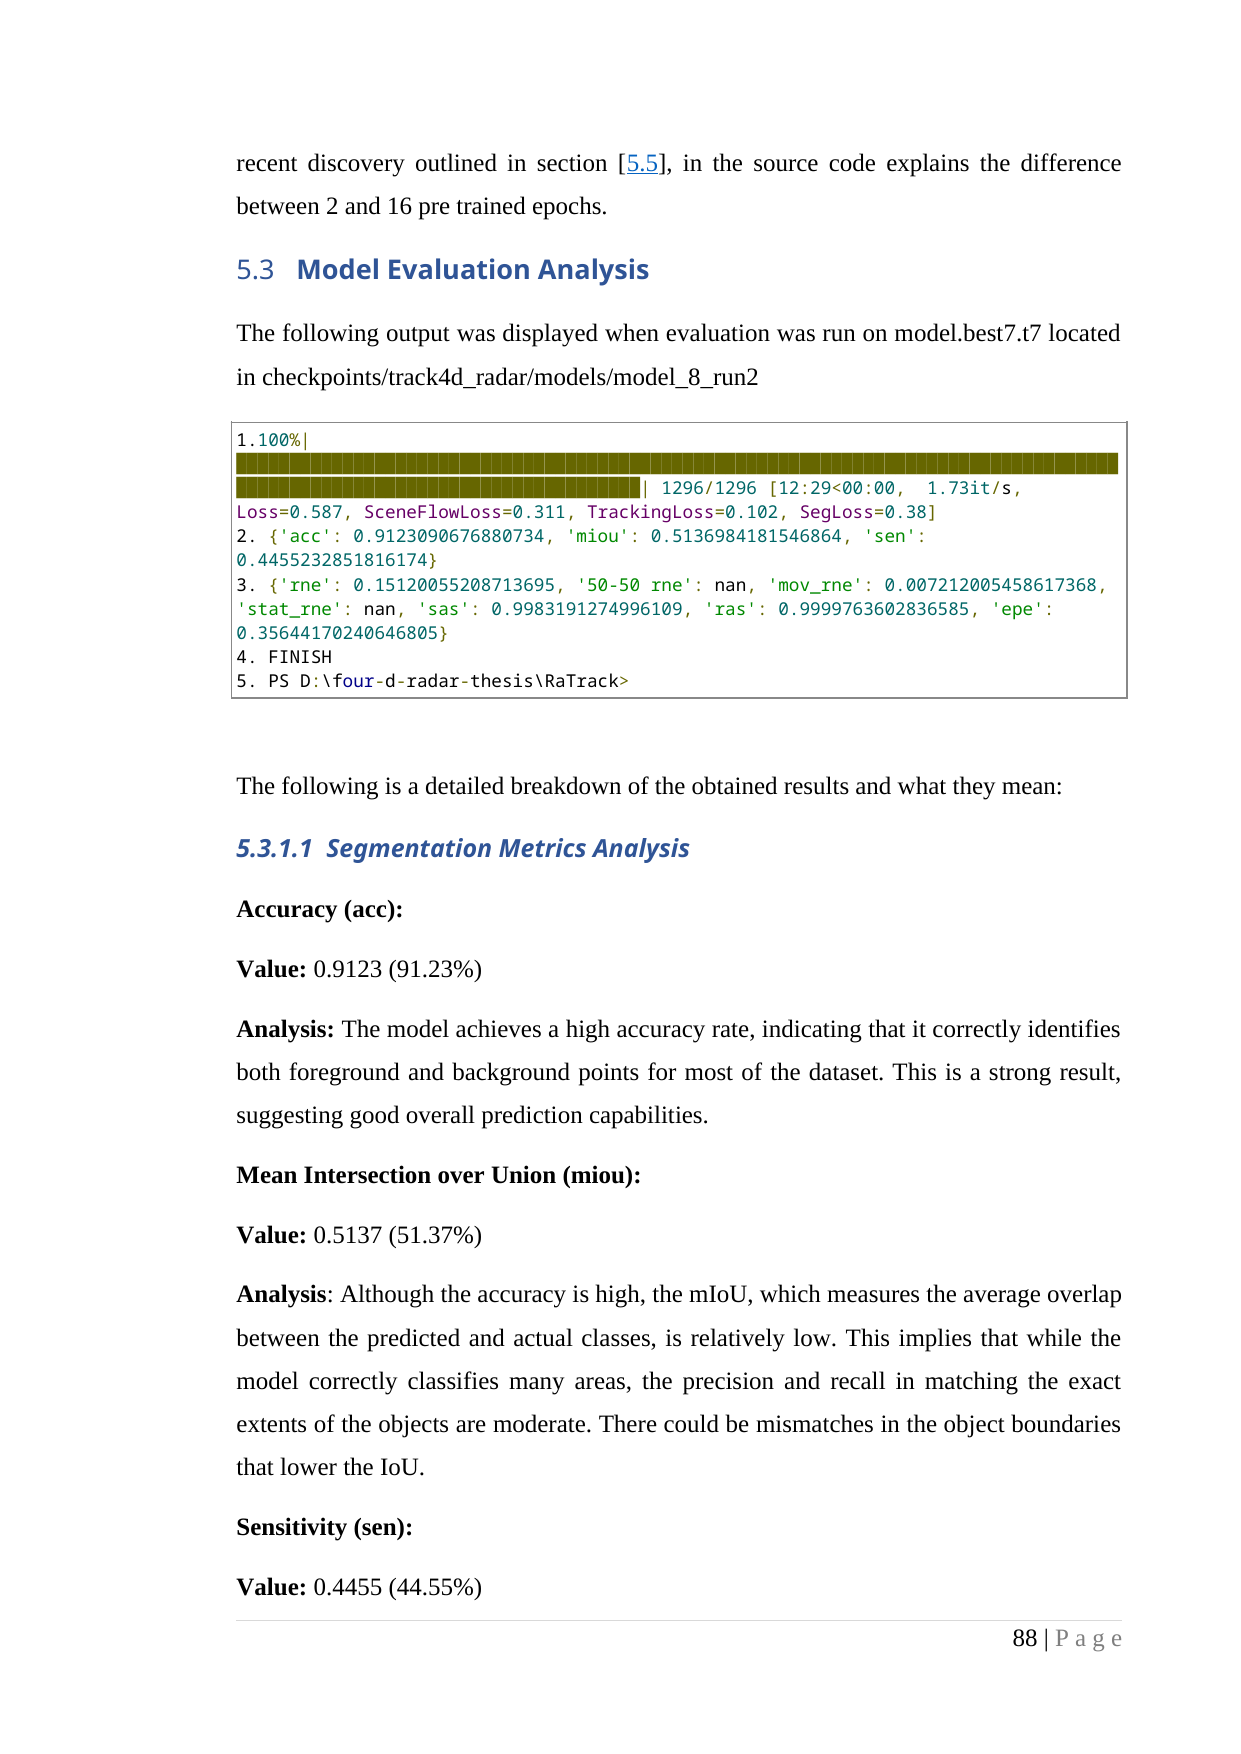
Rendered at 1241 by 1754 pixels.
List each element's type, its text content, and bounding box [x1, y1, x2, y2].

text 4. FINISH [236, 644, 1122, 663]
text 1.100%|█████████████████████████████████████████████████████████████████████████████████████████████████████████████████████████| 1296/1296 [12:29<00:00, 1.73it/s, Loss=0.587, SceneFlowLoss=0.311, TrackingLoss=0.102, SegLoss=0.38] [232, 423, 1126, 524]
text Sensitivity (sen): [236, 1512, 1122, 1541]
text Mean Intersection over Union (miou): [236, 1160, 1122, 1189]
text Value: 0.9123 (91.23%) [236, 954, 1122, 983]
text The following is a detailed breakdown of the obtained results and what they mean: [236, 771, 1122, 800]
text 5. PS D:\four-d-radar-thesis\RaTrack> [232, 663, 1126, 697]
subtitle Model Evaluation Analysis [236, 251, 1122, 287]
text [236, 148, 1122, 219]
text Analysis: Although the accuracy is high, the mIoU, which measures the average overlap between the predicted and actual classes, is relatively low. This implies that while the model correctly classifies many areas, the precision and recall in matching the exact extents of the objects are moderate. There could be mismatches in the object boundaries that lower the IoU. [236, 1279, 1122, 1481]
subtitle Segmentation Metrics Analysis [236, 831, 1122, 865]
text Value: 0.5137 (51.37%) [236, 1220, 1122, 1248]
text The following output was displayed when evaluation was run on model.best7.t7 located in checkpoints/track4d_radar/models/model_8_run2 [236, 318, 1122, 390]
text Value: 0.4455 (44.55%) [236, 1572, 1122, 1600]
text 3. {'rne': 0.15120055208713695, '50-50 rne': nan, 'mov_rne': 0.007212005458617368, 'stat_rne': nan, 'sas': 0.9983191274996109, 'ras': 0.9999763602836585, 'epe': 0.35644170240646805} [236, 572, 1122, 644]
text Analysis: The model achieves a high accuracy rate, indicating that it correctly identifies both foreground and background points for most of the dataset. This is a strong result, suggesting good overall prediction capabilities. [236, 1014, 1122, 1129]
text Accuracy (acc): [236, 894, 1122, 923]
text 2. {'acc': 0.9123090676880734, 'miou': 0.5136984181546864, 'sen': 0.4455232851816174} [236, 524, 1122, 572]
